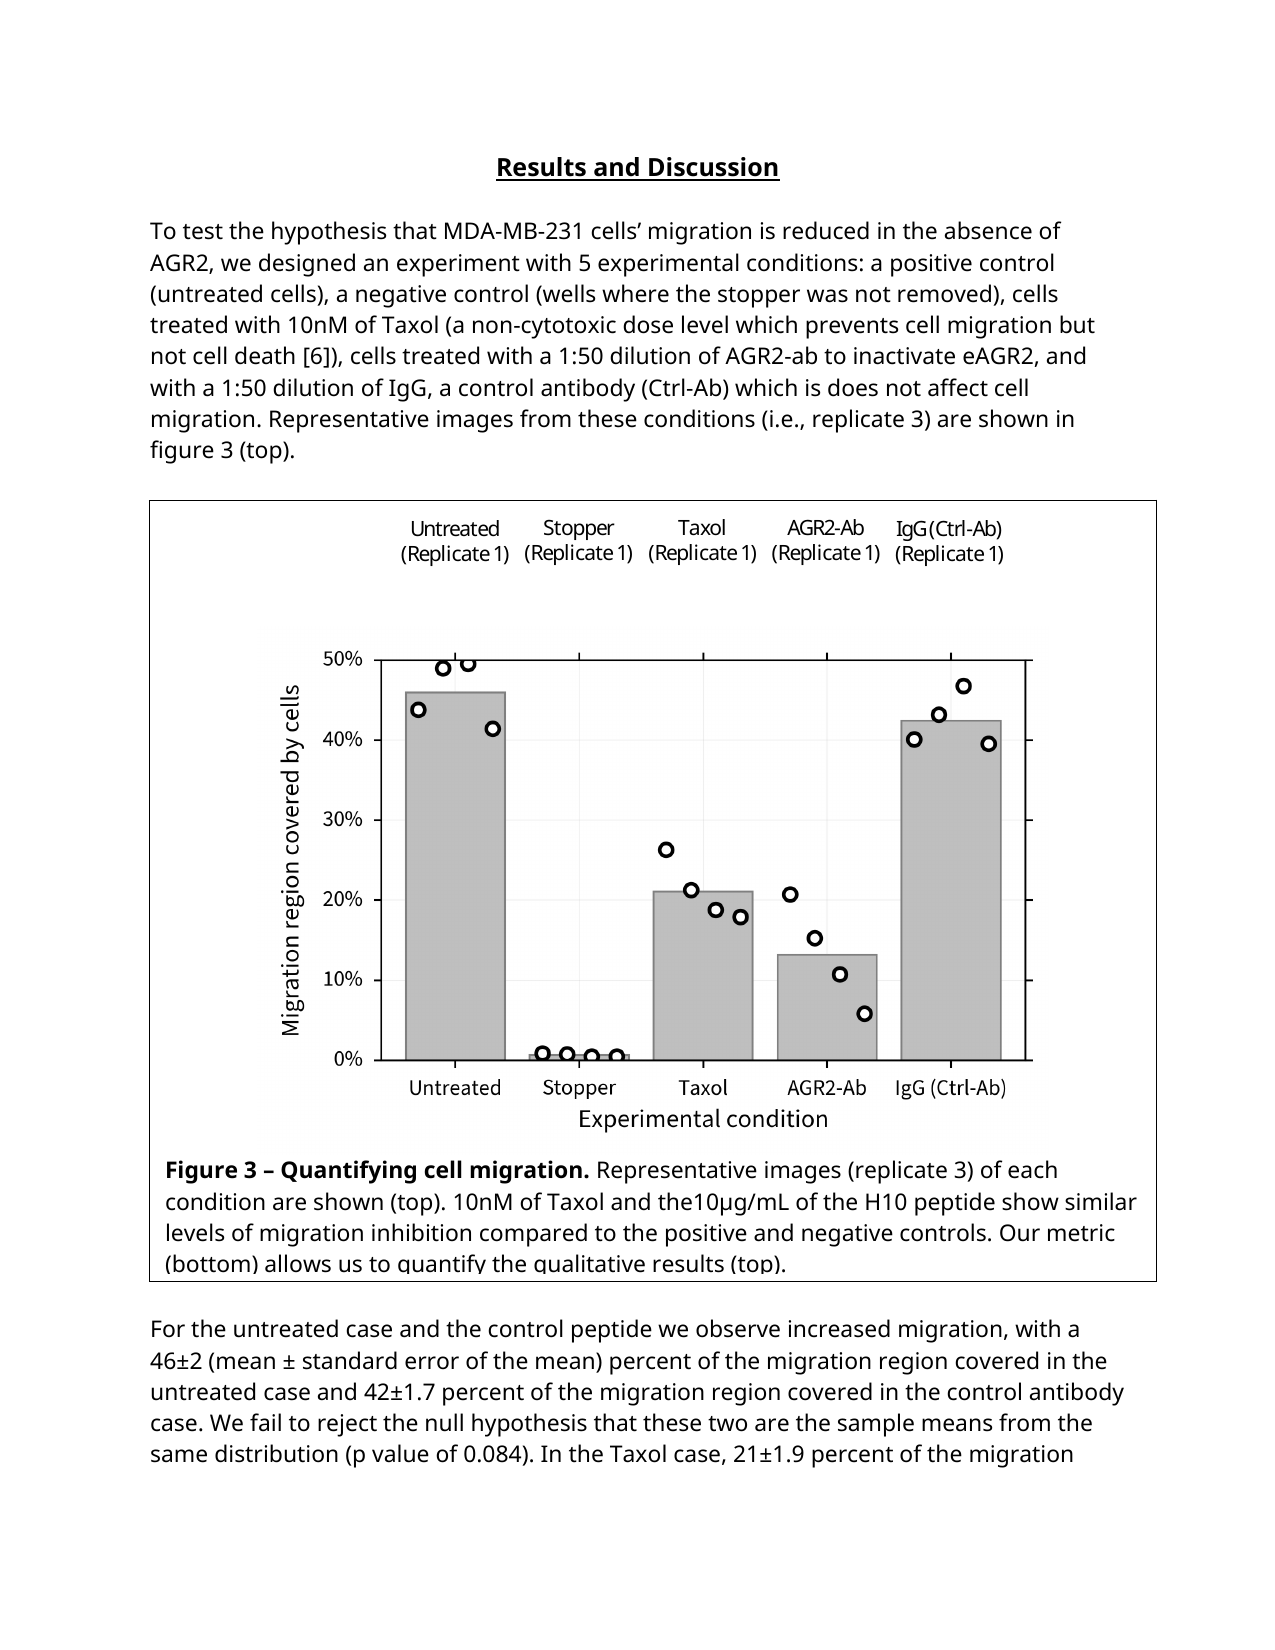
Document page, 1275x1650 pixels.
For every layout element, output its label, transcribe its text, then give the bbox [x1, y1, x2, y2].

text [150, 1313, 1125, 1469]
text To test the hypothesis that MDA-MB-231 cells’ migration is reduced in the absence of AGR2, we designed an experiment with 5 experimental conditions: a positive control (untreated cells), a negative control (wells where the stopper was not removed), cells treated with 10nM of Taxol (a non-cytotoxic dose level which prevents cell migration but not cell death [6]), cells treated with a 1:50 dilution of AGR2-ab to inactivate eAGR2, and with a 1:50 dilution of IgG, a control antibody (Ctrl-Ab) which is does not affect cell migration. Representative images from these conditions (i.e., replicate 3) are shown in figure 3 (top). [150, 215, 1125, 465]
subtitle Results and Discussion [150, 150, 1125, 184]
